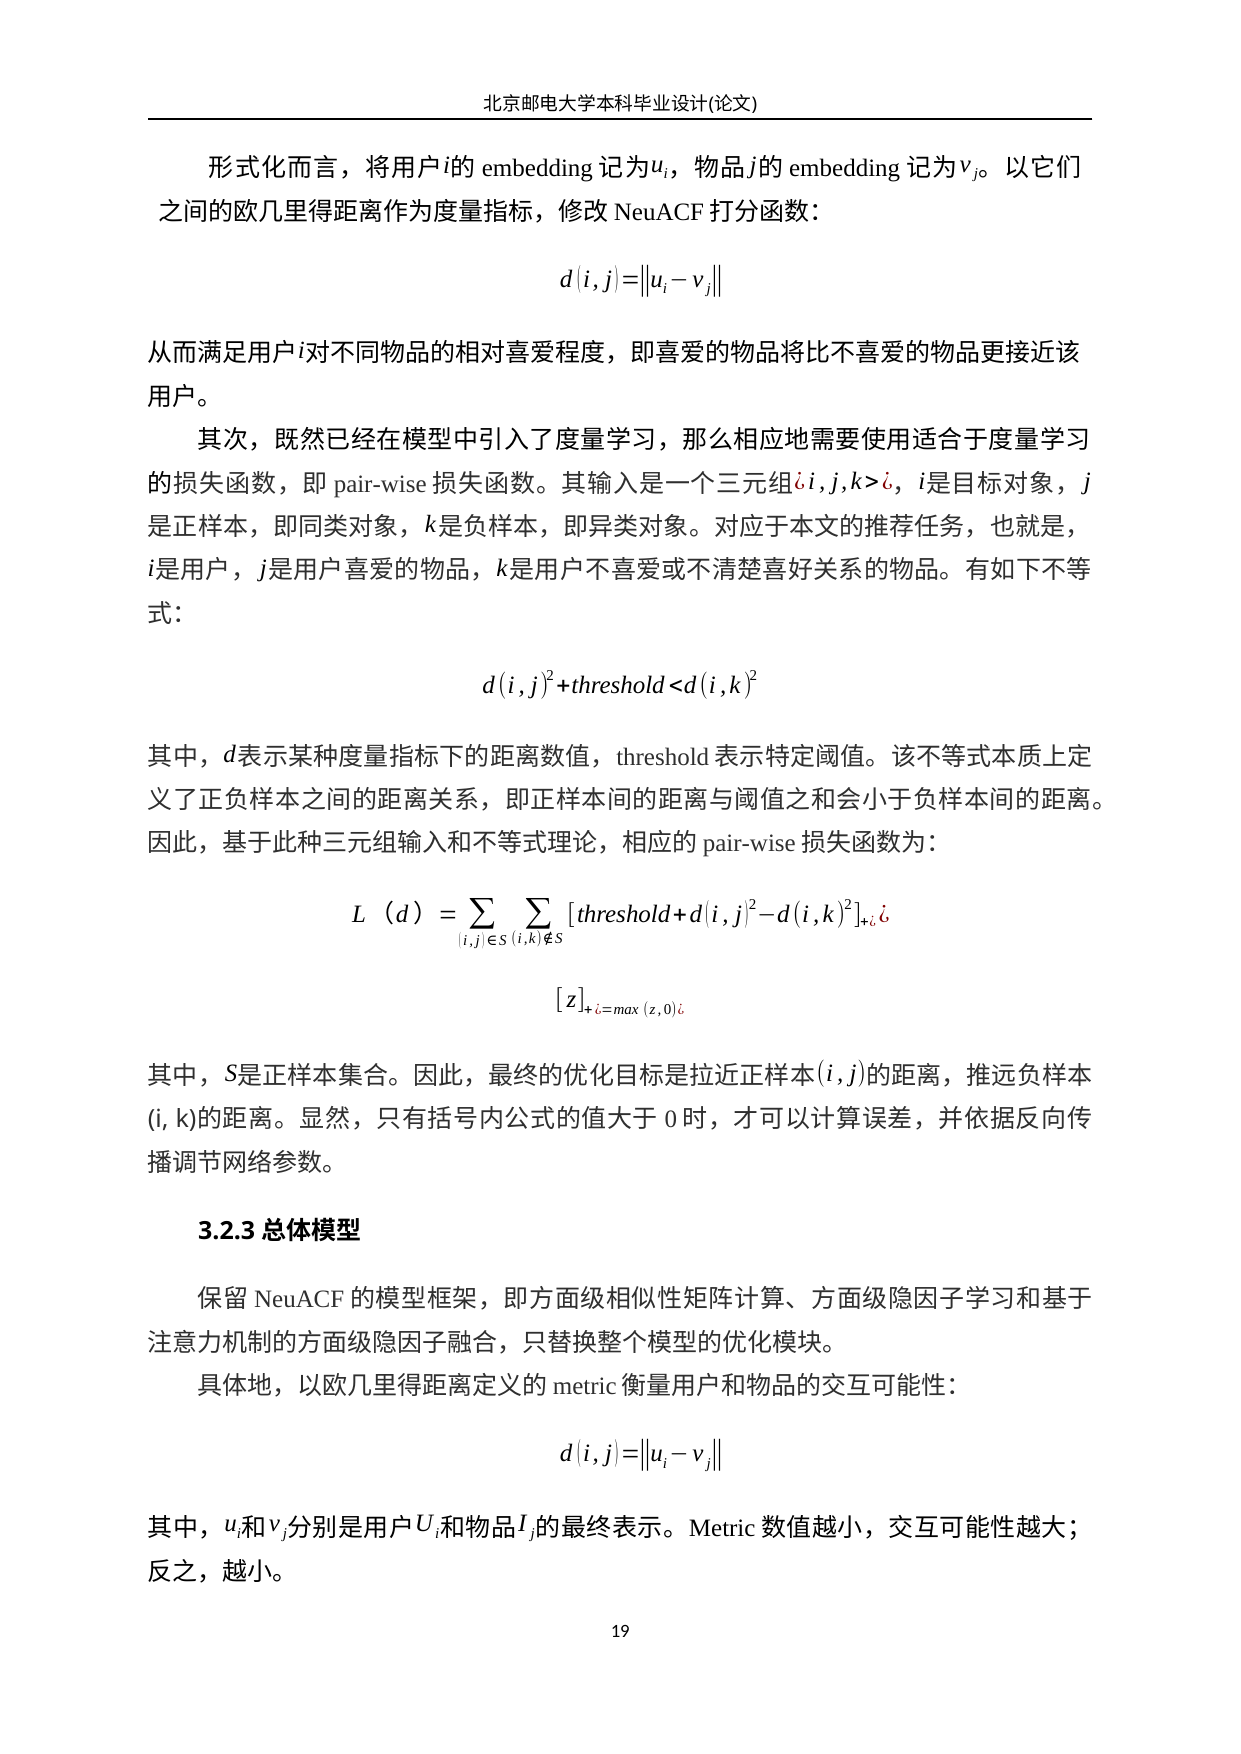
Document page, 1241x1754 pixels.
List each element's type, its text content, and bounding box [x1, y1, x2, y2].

text 其中，和分别是用户和物品的最终表示。Metric数值越小，交互可能性越大；反之，越小。 [148, 1507, 1092, 1587]
text 保留NeuACF的模型框架，即方面级相似性矩阵计算、方面级隐因子学习和基于注意力机制的方面级隐因子融合，只替换整个模型的优化模块。 [148, 1279, 1092, 1359]
subtitle 3.2.3 总体模型 [148, 1211, 1092, 1247]
text 具体地，以欧几里得距离定义的metric衡量用户和物品的交互可能性： [148, 1366, 1092, 1402]
text 从而满足用户对不同物品的相对喜爱程度，即喜爱的物品将比不喜爱的物品更接近该用户。 [148, 333, 1082, 412]
text 其中，是正样本集合。因此，最终的优化目标是拉近正样本的距离，推远负样本(i, k)的距离。显然，只有括号内公式的值大于0时，才可以计算误差，并依据反向传播调节网络参数。 [148, 1055, 1092, 1178]
text 其次，既然已经在模型中引入了度量学习，那么相应地需要使用适合于度量学习的损失函数，即pair-wise损失函数。其输入是一个三元组，是目标对象，是正样本，即同类对象，是负样本，即异类对象。对应于本文的推荐任务，也就是，是用户，是用户喜爱的物品，是用户不喜爱或不清楚喜好关系的物品。有如下不等式： [148, 420, 1092, 630]
text 形式化而言，将用户的embedding记为，物品的embedding记为。以它们之间的欧几里得距离作为度量指标，修改NeuACF打分函数： [159, 148, 1082, 227]
text 其中，表示某种度量指标下的距离数值，threshold表示特定阈值。该不等式本质上定义了正负样本之间的距离关系，即正样本间的距离与阈值之和会小于负样本间的距离。因此，基于此种三元组输入和不等式理论，相应的pair-wise损失函数为： [148, 736, 1092, 859]
